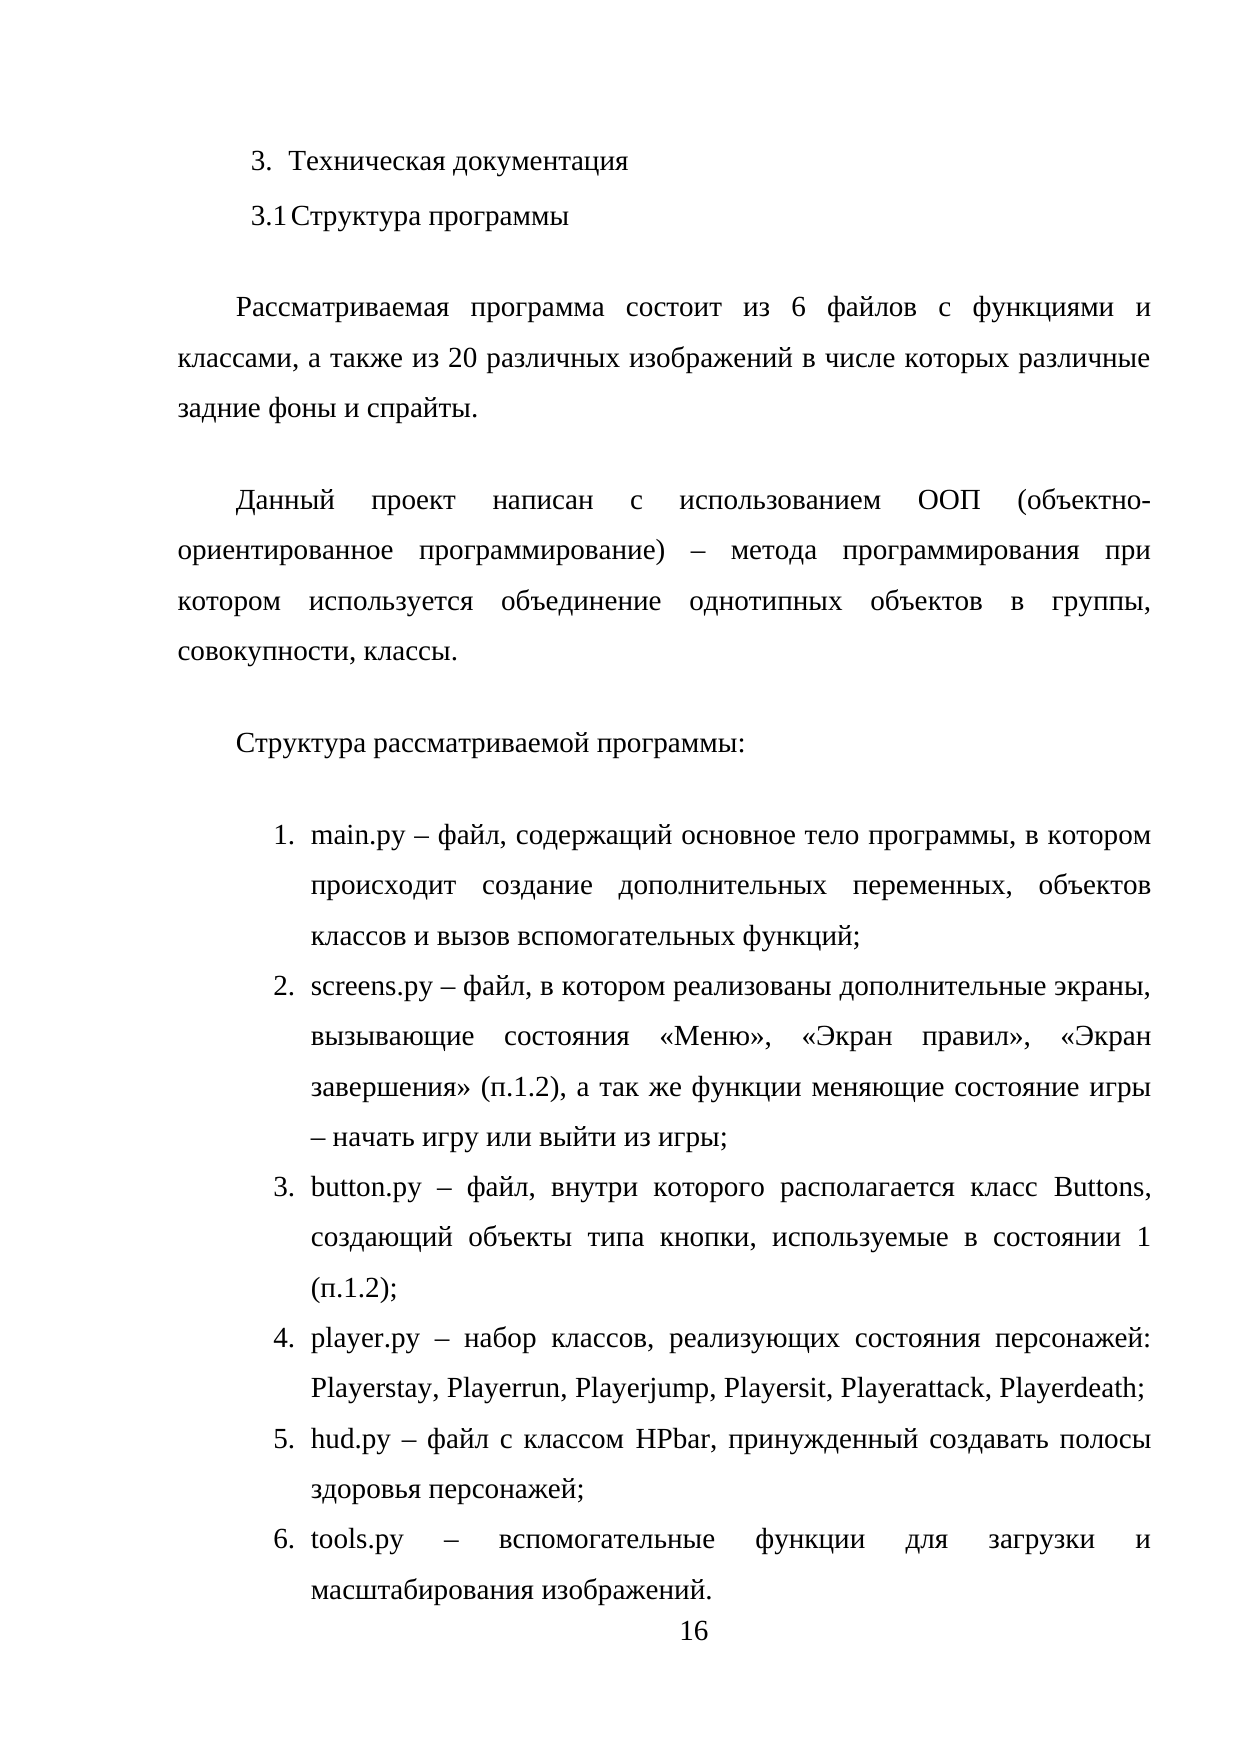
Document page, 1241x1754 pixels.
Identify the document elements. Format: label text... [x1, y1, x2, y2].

list main.py – файл, содержащий основное тело программы, в котором происходит создание дополнительных переменных, объектов классов и вызов вспомогательных функций; [273, 817, 1152, 951]
list button.py – файл, внутри которого располагается класс Buttons, создающий объекты типа кнопки, используемые в состоянии 1 (п.1.2); [273, 1169, 1152, 1303]
list hud.py – файл с классом HPbar, принужденный создавать полосы здоровья персонажей; [273, 1421, 1152, 1505]
subtitle Техническая документация [251, 143, 1152, 177]
text Рассматриваемая программа состоит из 6 файлов с функциями и классами, а также из 20 различных изображений в числе которых различные задние фоны и спрайты. [177, 289, 1152, 424]
list player.py – набор классов, реализующих состояния персонажей: Playerstay, Playerrun, Playerjump, Playersit, Playerattack, Playerdeath; [273, 1320, 1152, 1404]
list screens.py – файл, в котором реализованы дополнительные экраны, вызывающие состояния «Меню», «Экран правил», «Экран завершения» (п.1.2), а так же функции меняющие состояние игры – начать игру или выйти из игры; [273, 968, 1152, 1152]
subtitle Структура программы [251, 198, 1152, 231]
text Структура рассматриваемой программы: [177, 725, 1152, 759]
text Данный проект написан с использованием ООП (объектно-ориентированное программирование) – метода программирования при котором используется объединение однотипных объектов в группы, совокупности, классы. [177, 482, 1152, 667]
list tools.py – вспомогательные функции для загрузки и масштабирования изображений. [273, 1521, 1152, 1605]
